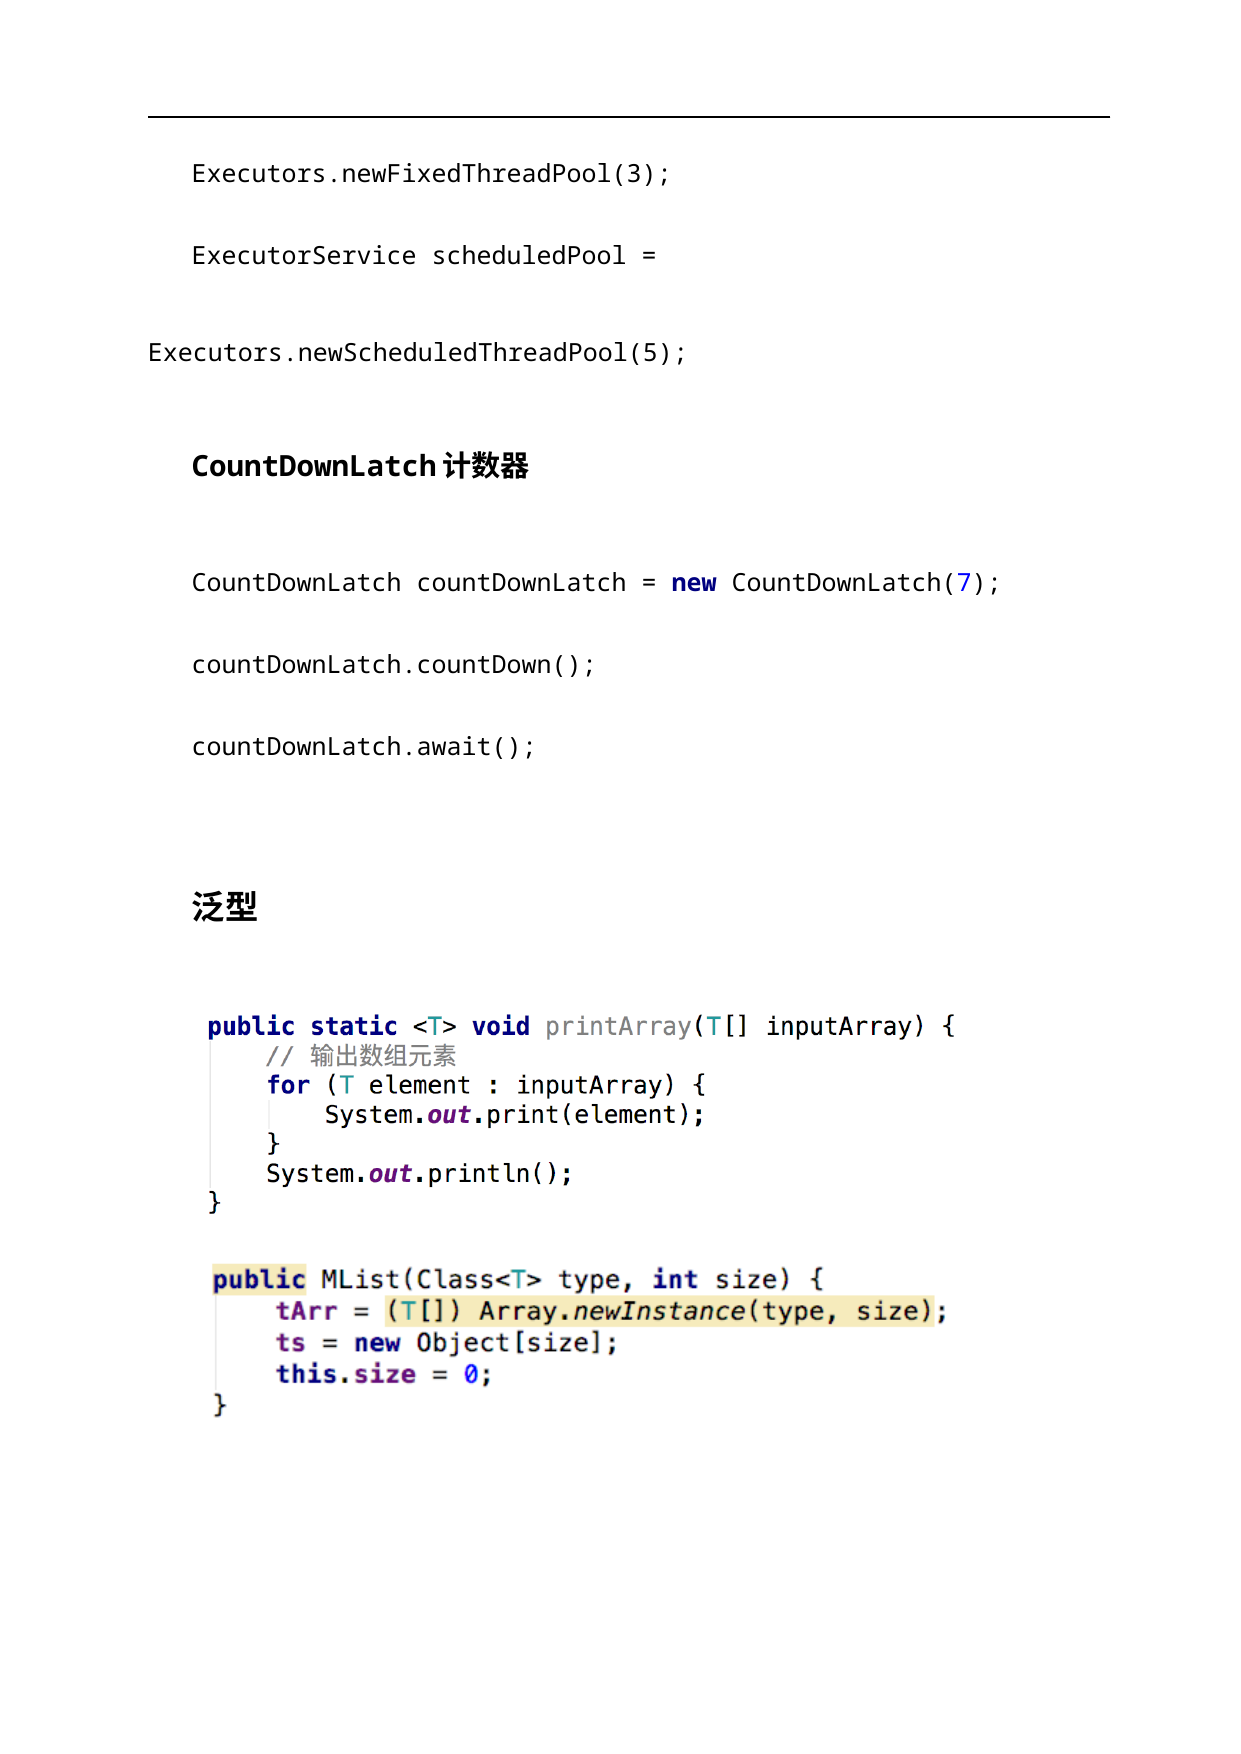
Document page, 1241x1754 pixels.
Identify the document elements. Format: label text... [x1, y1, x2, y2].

text CountDownLatch countDownLatch = new CountDownLatch(7); [148, 550, 1110, 615]
picture [191, 1254, 979, 1429]
subtitle CountDownLatch计数器 [148, 431, 1110, 496]
text ExecutorService scheduledPool = Executors.newScheduledThreadPool(5); [148, 222, 1110, 385]
text countDownLatch.countDown(); [148, 632, 1110, 697]
text Executors.newFixedThreadPool(3); [148, 140, 1110, 205]
subtitle 泛型 [148, 872, 1110, 937]
text countDownLatch.await(); [148, 714, 1110, 779]
picture [191, 1000, 1154, 1226]
